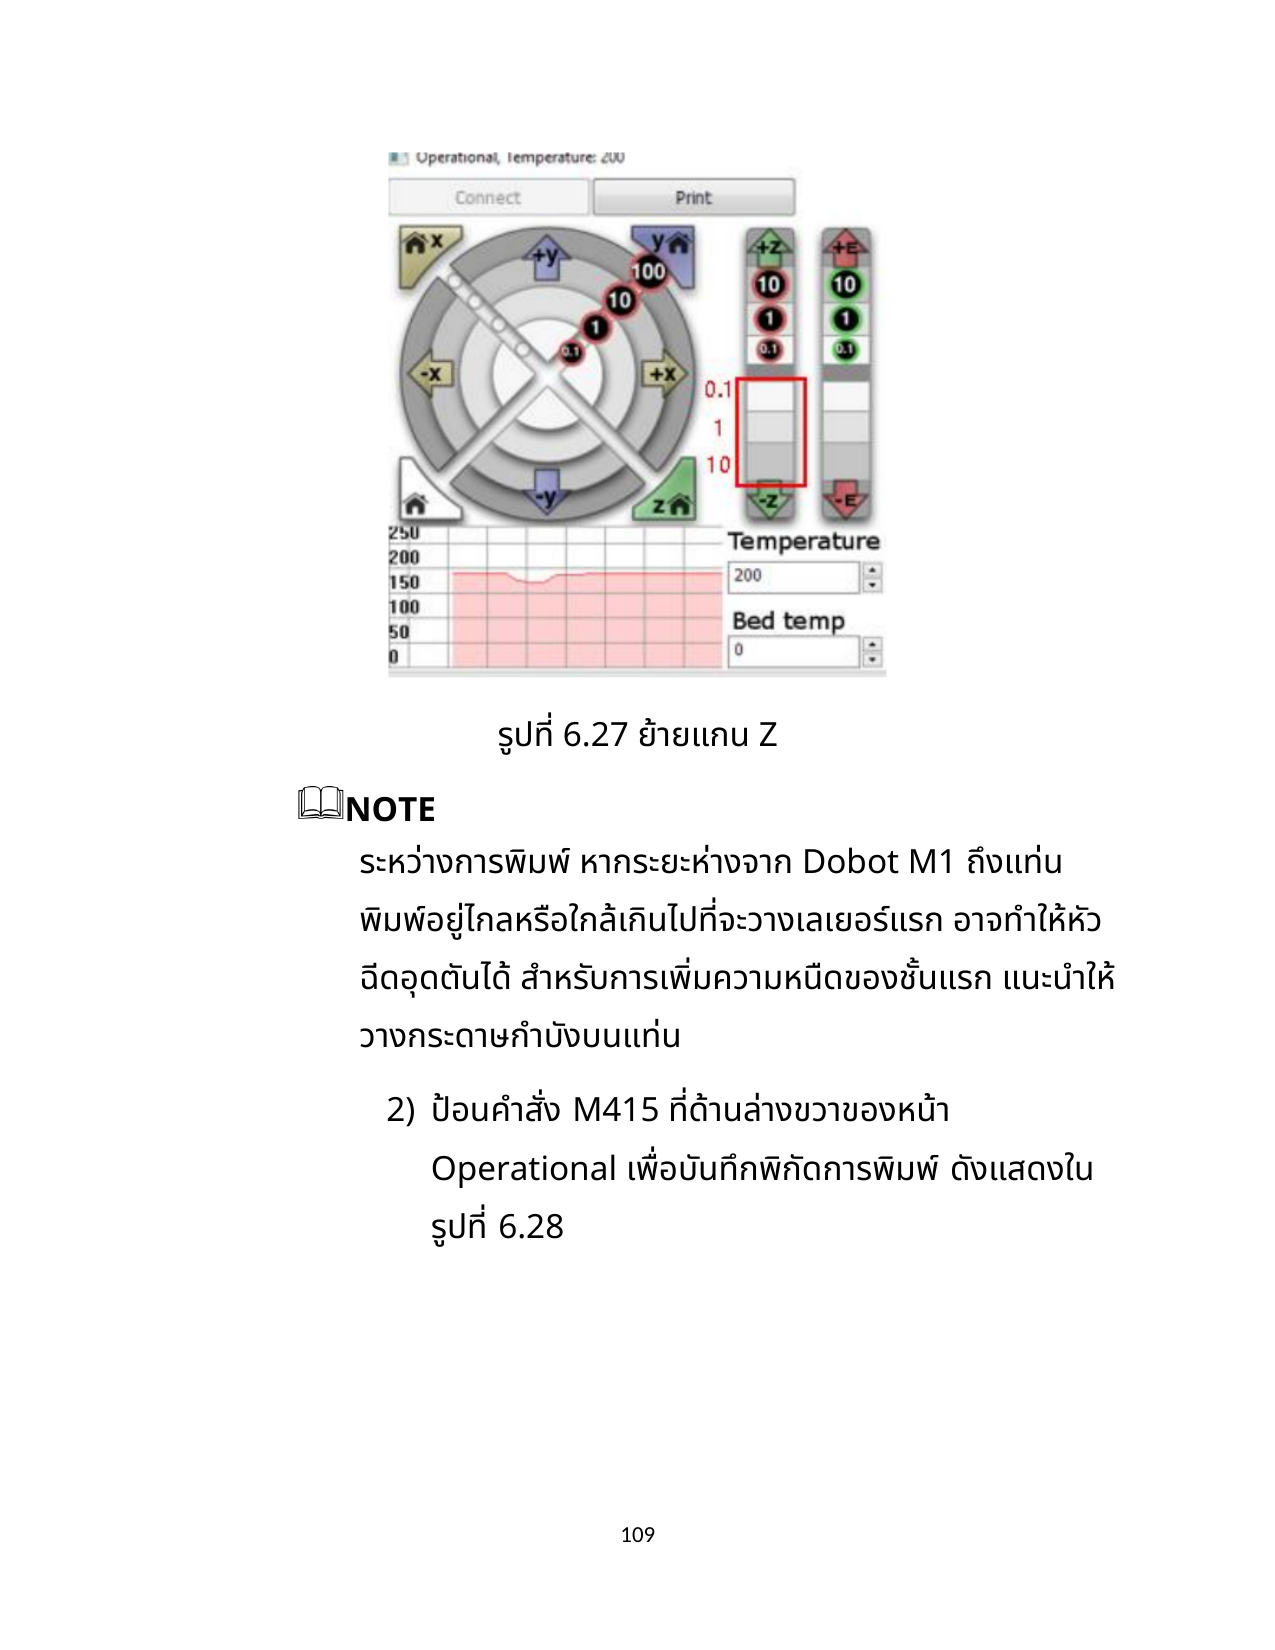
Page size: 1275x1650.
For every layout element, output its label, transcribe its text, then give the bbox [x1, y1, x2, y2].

picture [385, 150, 890, 682]
text NOTE [164, 785, 1125, 831]
text รูปที่ 6.27 ย้ายแกน Z [150, 711, 1125, 761]
text ระหว่างการพิมพ์ หากระยะห่างจาก Dobot M1 ถึงแท่นพิมพ์อยู่ไกลหรือใกล้เกินไปที่จะวางเลเยอร์แรก อาจทำให้หัวฉีดอุดตันได้ สำหรับการเพิ่มความหนืดของชั้นแรก แนะนำให้วางกระดาษกำบังบนแท่น [359, 838, 1125, 1062]
picture [297, 785, 345, 821]
list ป้อนคำสั่ง M415 ที่ด้านล่างขวาของหน้า Operational เพื่อบันทึกพิกัดการพิมพ์ ดังแสดงใน รูปที่ 6.28 [386, 1086, 1125, 1253]
